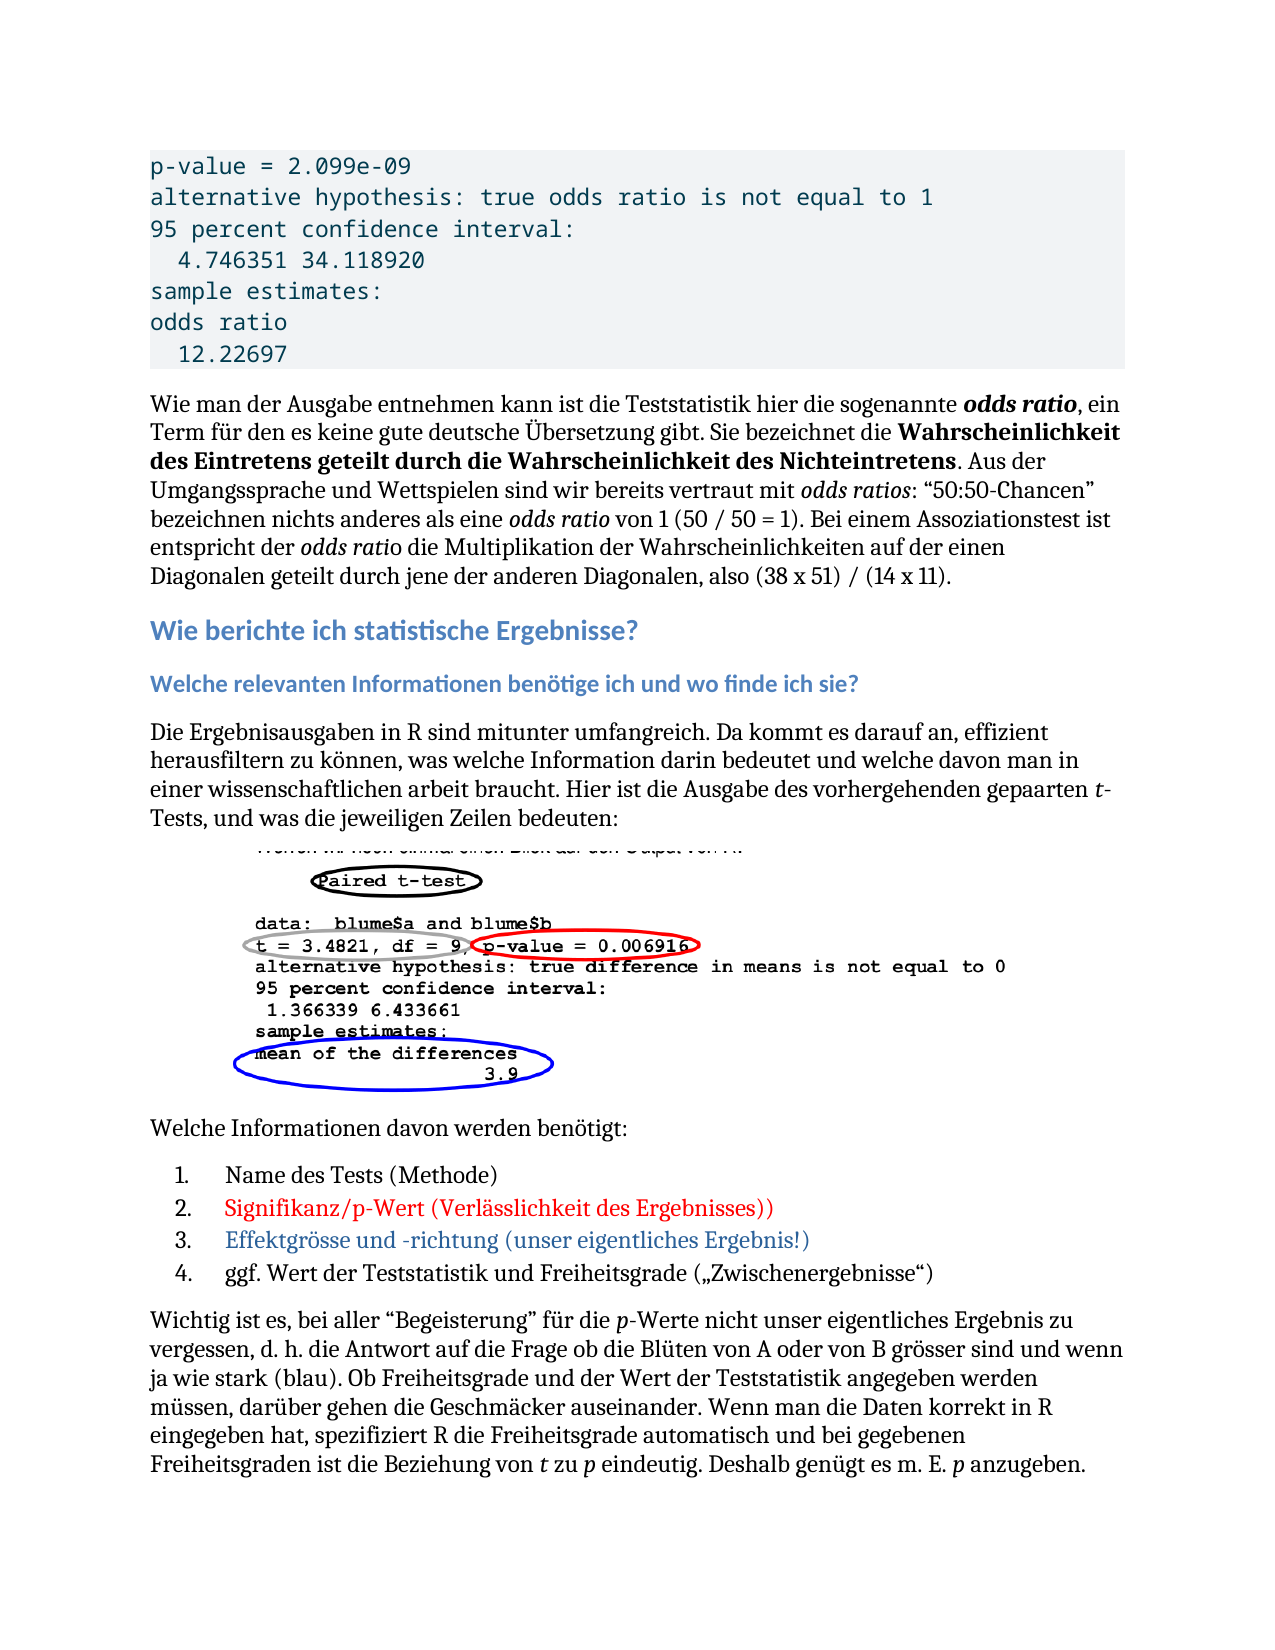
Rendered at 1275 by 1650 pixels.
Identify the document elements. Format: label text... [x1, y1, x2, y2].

text Die Ergebnisausgaben in R sind mitunter umfangreich. Da kommt es darauf an, effizient herausfiltern zu können, was welche Information darin bedeutet und welche davon man in einer wissenschaftlichen arbeit braucht. Hier ist die Ausgabe des vorhergehenden gepaarten t-Tests, und was die jeweiligen Zeilen bedeuten: [150, 717, 1125, 832]
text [150, 1306, 1125, 1479]
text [150, 150, 1125, 369]
subtitle Wie berichte ich statistische Ergebnisse? [150, 612, 1125, 647]
list Effektgrösse und -richtung (unser eigentliches Ergebnis!) [175, 1226, 1125, 1255]
list Signifikanz/p-Wert (Verlässlichkeit des Ergebnisses)) [175, 1194, 1125, 1223]
list Name des Tests (Methode) [175, 1161, 1125, 1190]
text Wie man der Ausgabe entnehmen kann ist die Teststatistik hier die sogenannte odds ratio, ein Term für den es keine gute deutsche Übersetzung gibt. Sie bezeichnet die Wahrscheinlichkeit des Eintretens geteilt durch die Wahrscheinlichkeit des Nichteintretens. Aus der Umgangssprache und Wettspielen sind wir bereits vertraut mit odds ratios: “50:50-Chancen” bezeichnen nichts anderes als eine odds ratio von 1 (50 / 50 = 1). Bei einem Assoziationstest ist entspricht der odds ratio die Multiplikation der Wahrscheinlichkeiten auf der einen Diagonalen geteilt durch jene der anderen Diagonalen, also (38 x 51) / (14 x 11). [150, 389, 1125, 591]
picture [168, 851, 1144, 1096]
text Welche Informationen davon werden benötigt: [150, 1114, 1125, 1143]
subtitle Welche relevanten Informationen benötige ich und wo finde ich sie? [150, 668, 1125, 699]
list ggf. Wert der Teststatistik und Freiheitsgrade („Zwischenergebnisse“) [175, 1259, 1125, 1288]
